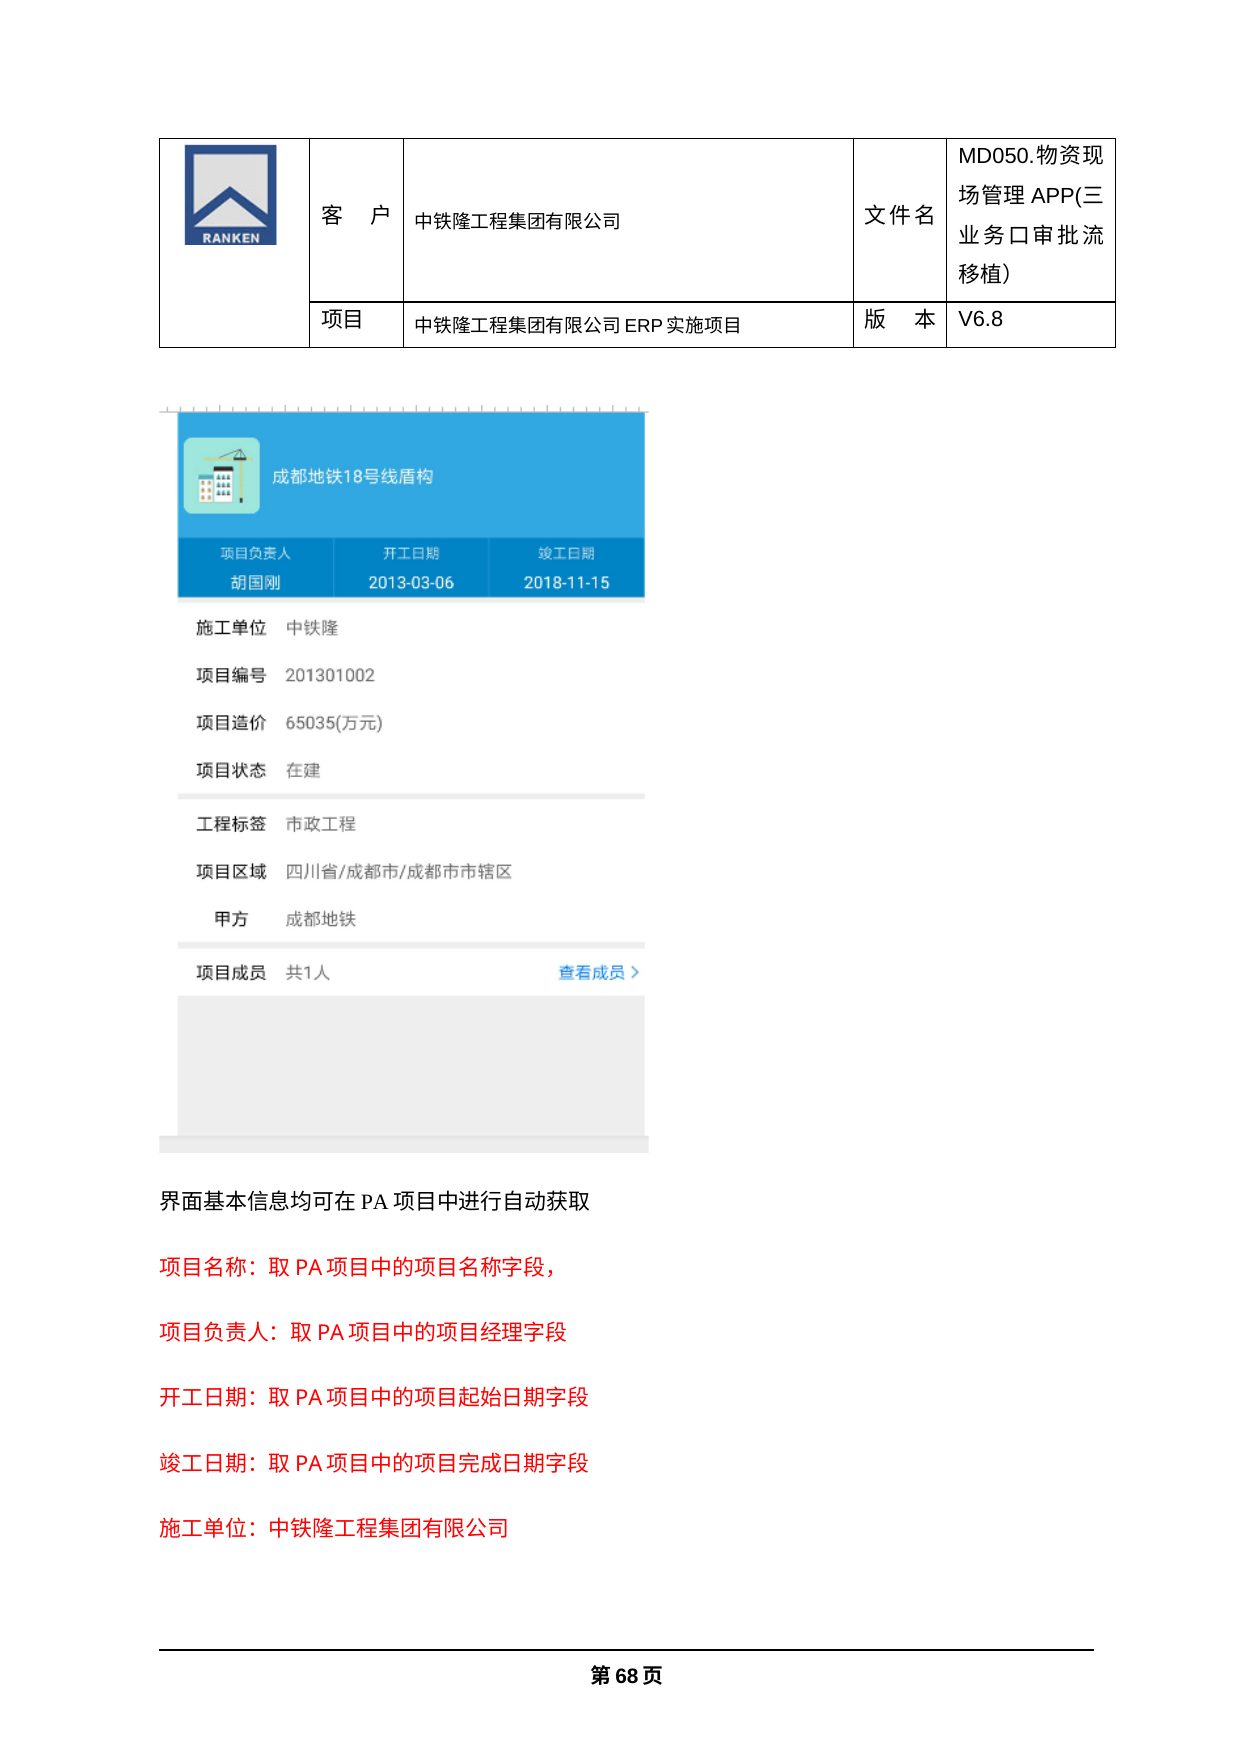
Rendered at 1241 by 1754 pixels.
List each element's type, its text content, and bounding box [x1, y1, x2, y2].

text 界面基本信息均可在PA项目中进行自动获取 [159, 1184, 1095, 1216]
text 项目负责人：取PA项目中的项目经理字段 [159, 1314, 1095, 1347]
text 竣工日期：取PA项目中的项目完成日期字段 [159, 1445, 1095, 1478]
text 开工日期：取PA项目中的项目起始日期字段 [159, 1380, 1095, 1412]
picture [159, 405, 649, 1153]
text 项目名称：取PA项目中的项目名称字段， [159, 1249, 1095, 1282]
picture [174, 139, 282, 245]
text 施工单位：中铁隆工程集团有限公司 [159, 1511, 1095, 1543]
